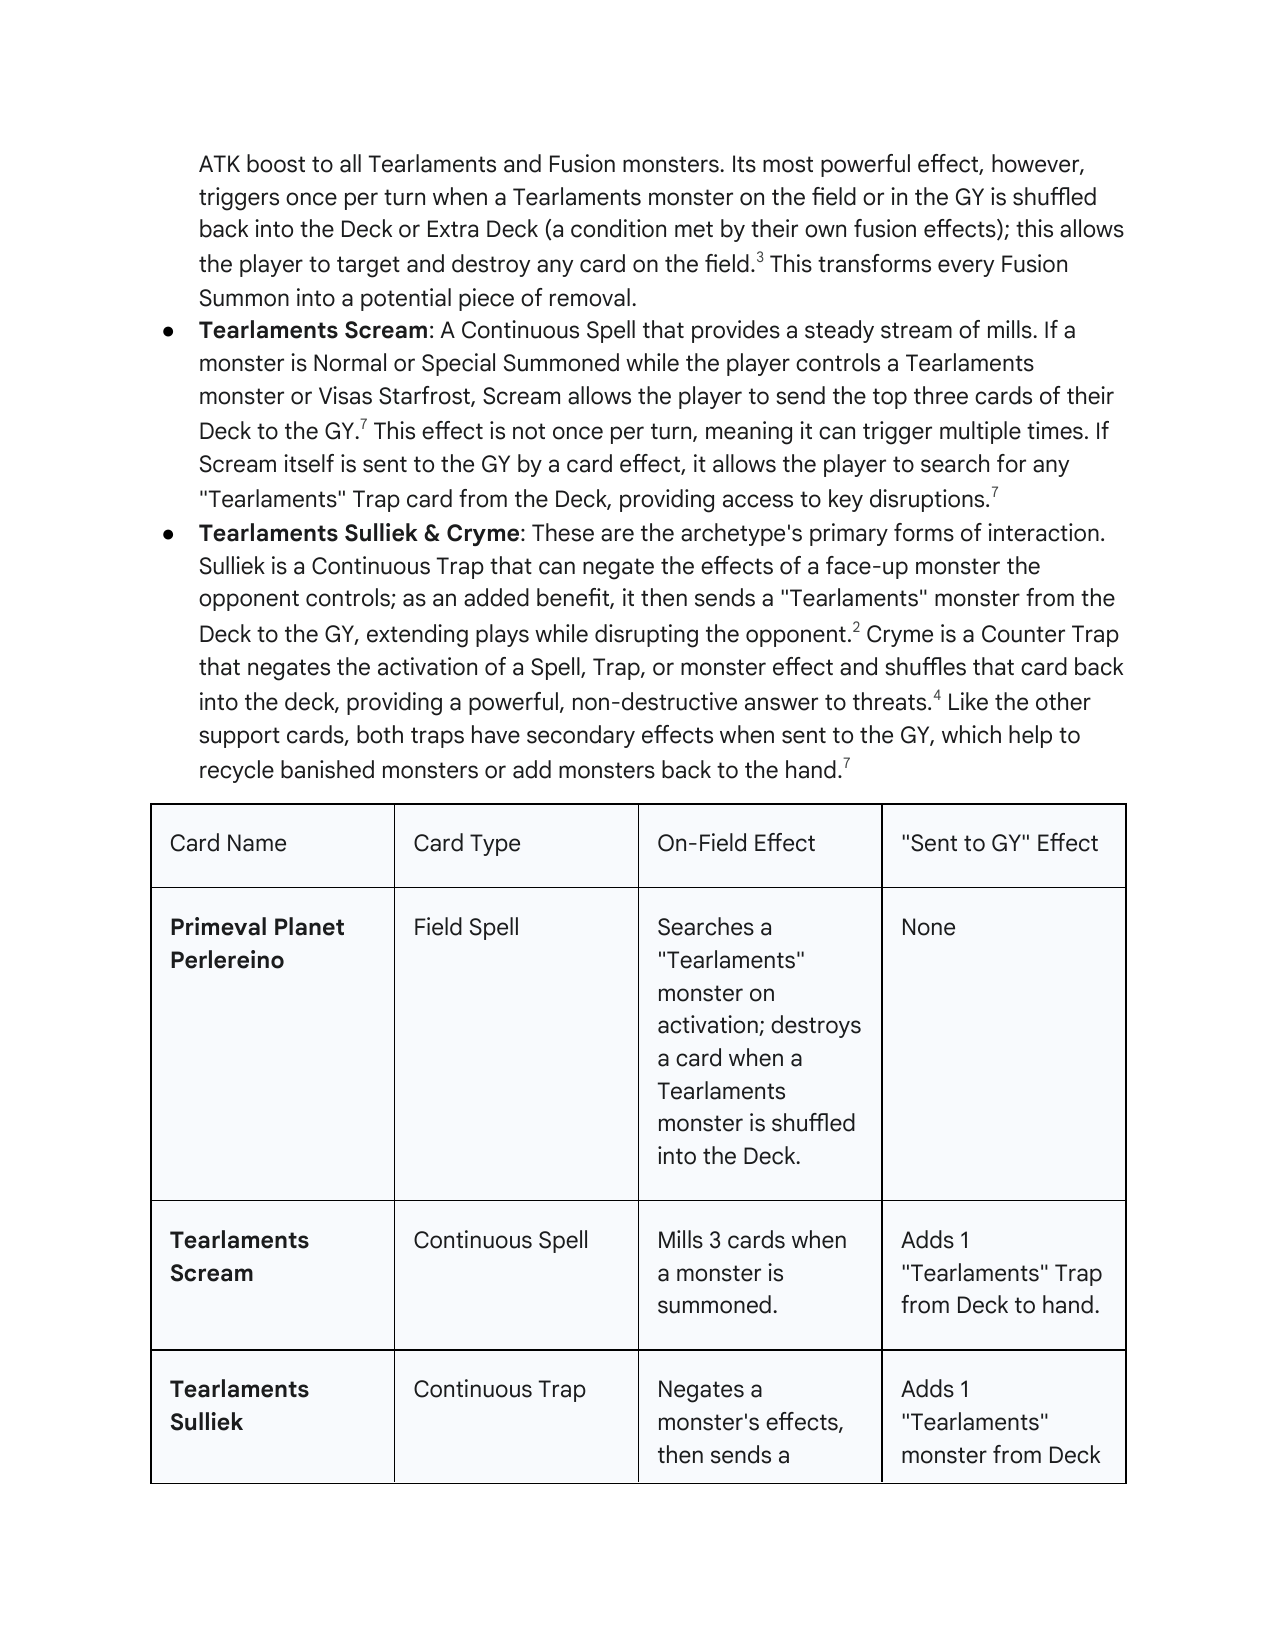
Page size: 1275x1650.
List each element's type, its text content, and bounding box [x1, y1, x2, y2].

table_cell None [883, 888, 1125, 1200]
table_header Card Type [395, 805, 638, 887]
list Tearlaments Scream: A Continuous Spell that provides a steady stream of mills. If a monster is Normal or Special Summoned while the player controls a Tearlaments monster or Visas Starfrost, Scream allows the player to send the top three cards of their Deck to the GY.7 This effect is not once per turn, meaning it can trigger multiple times. If Scream itself is sent to the GY by a card effect, it allows the player to search for any "Tearlaments" Trap card from the Deck, providing access to key disruptions.7 [161, 317, 1125, 515]
table_cell Primeval Planet Perlereino [152, 888, 394, 1200]
table_cell Continuous Spell [395, 1201, 638, 1349]
table_cell Tearlaments Scream [152, 1201, 394, 1349]
table_cell Adds 1 "Tearlaments" Trap from Deck to hand. [883, 1201, 1125, 1349]
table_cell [883, 1351, 1125, 1482]
table_cell Mills 3 cards when a monster is summoned. [639, 1201, 881, 1349]
table_cell Field Spell [395, 888, 638, 1200]
table_cell Continuous Trap [395, 1351, 638, 1482]
table_cell Searches a "Tearlaments" monster on activation; destroys a card when a Tearlaments monster is shuffled into the Deck. [639, 888, 881, 1200]
table_header Card Name [152, 805, 394, 887]
table_header "Sent to GY" Effect [883, 805, 1125, 887]
table_cell Tearlaments Sulliek [152, 1351, 394, 1482]
list Tearlaments Sulliek & Cryme: These are the archetype's primary forms of interaction. Sulliek is a Continuous Trap that can negate the effects of a face-up monster the opponent controls; as an added benefit, it then sends a "Tearlaments" monster from the Deck to the GY, extending plays while disrupting the opponent.2 Cryme is a Counter Trap that negates the activation of a Spell, Trap, or monster effect and shuffles that card back into the deck, providing a powerful, non-destructive answer to threats.4 Like the other support cards, both traps have secondary effects when sent to the GY, which help to recycle banished monsters or add monsters back to the hand.7 [161, 519, 1125, 786]
table_header On-Field Effect [639, 805, 881, 887]
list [161, 150, 1125, 313]
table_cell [639, 1351, 881, 1482]
